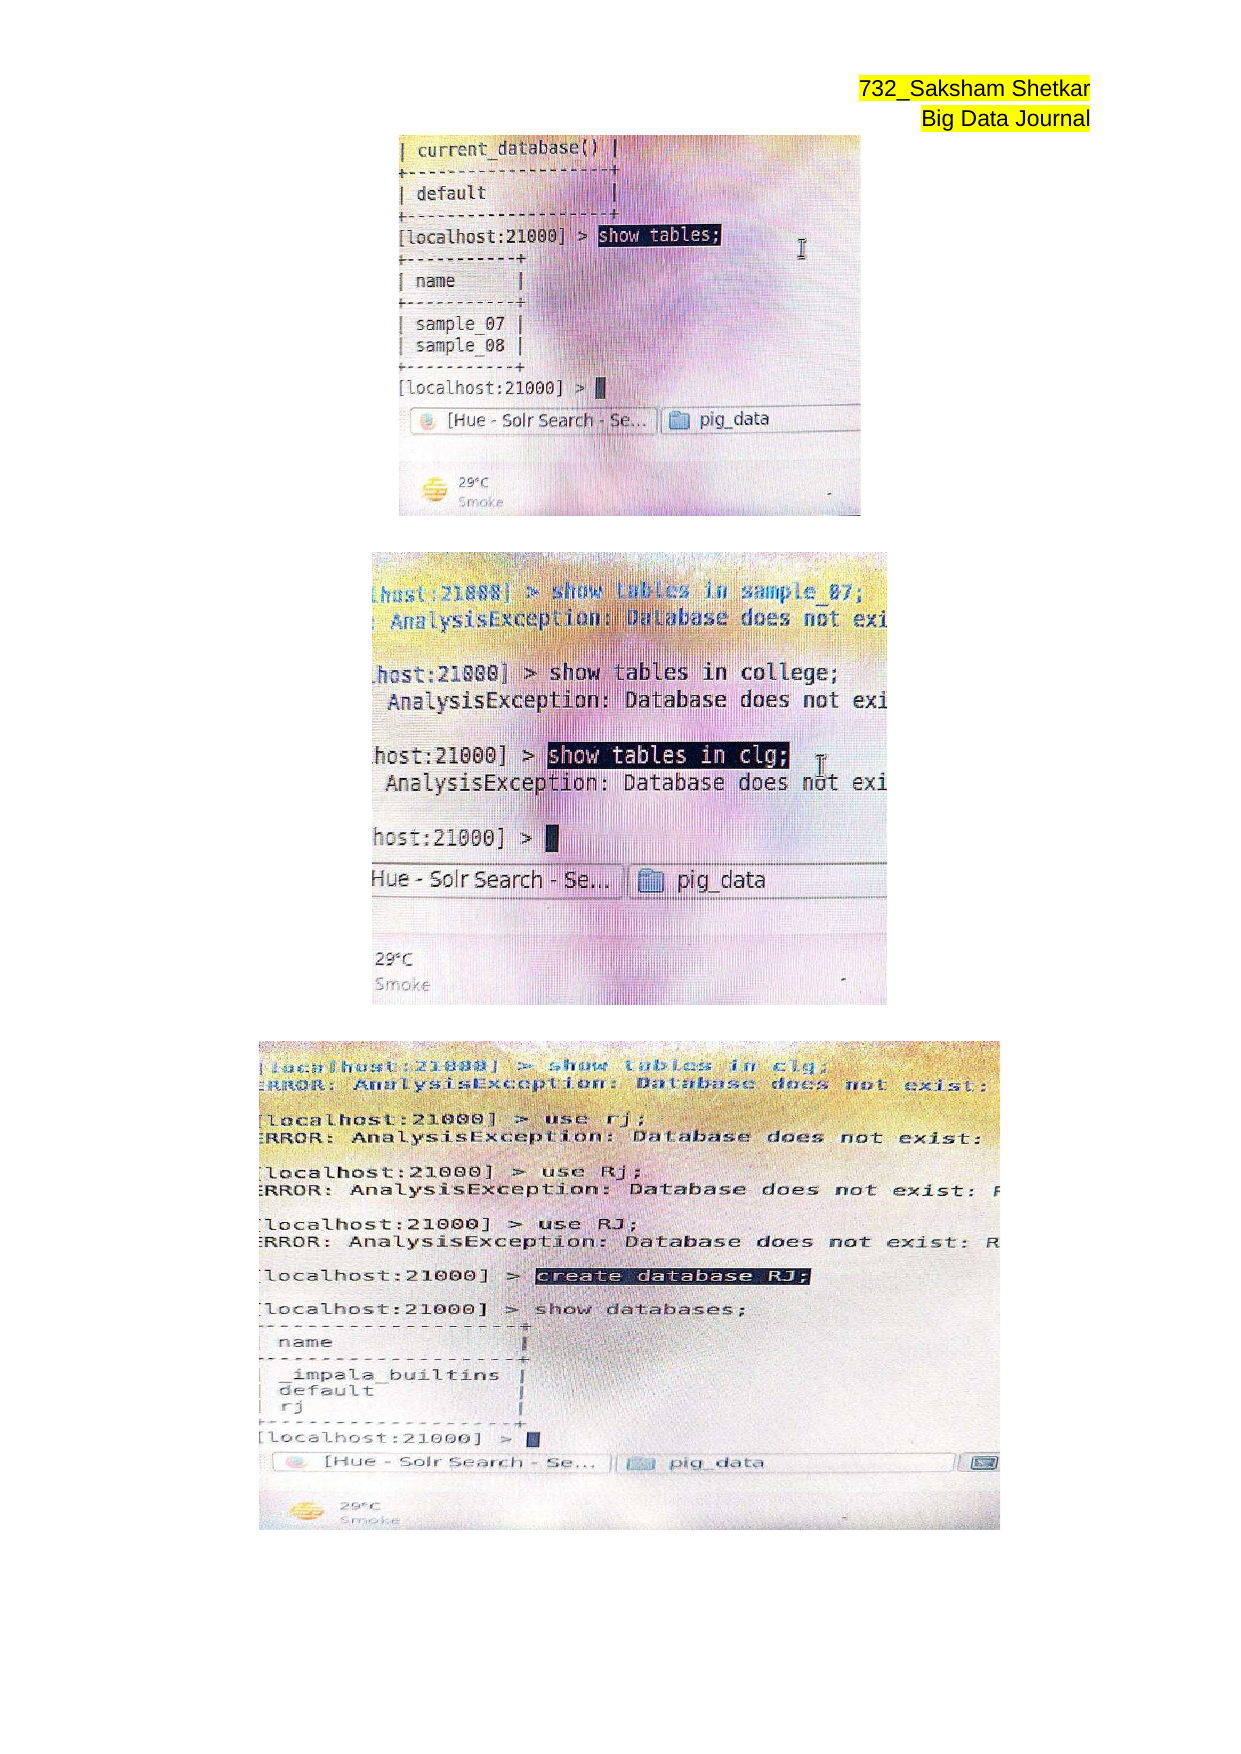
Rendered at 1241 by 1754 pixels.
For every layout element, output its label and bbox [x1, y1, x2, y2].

picture [372, 552, 888, 1005]
picture [259, 1041, 1001, 1530]
picture [398, 135, 861, 516]
